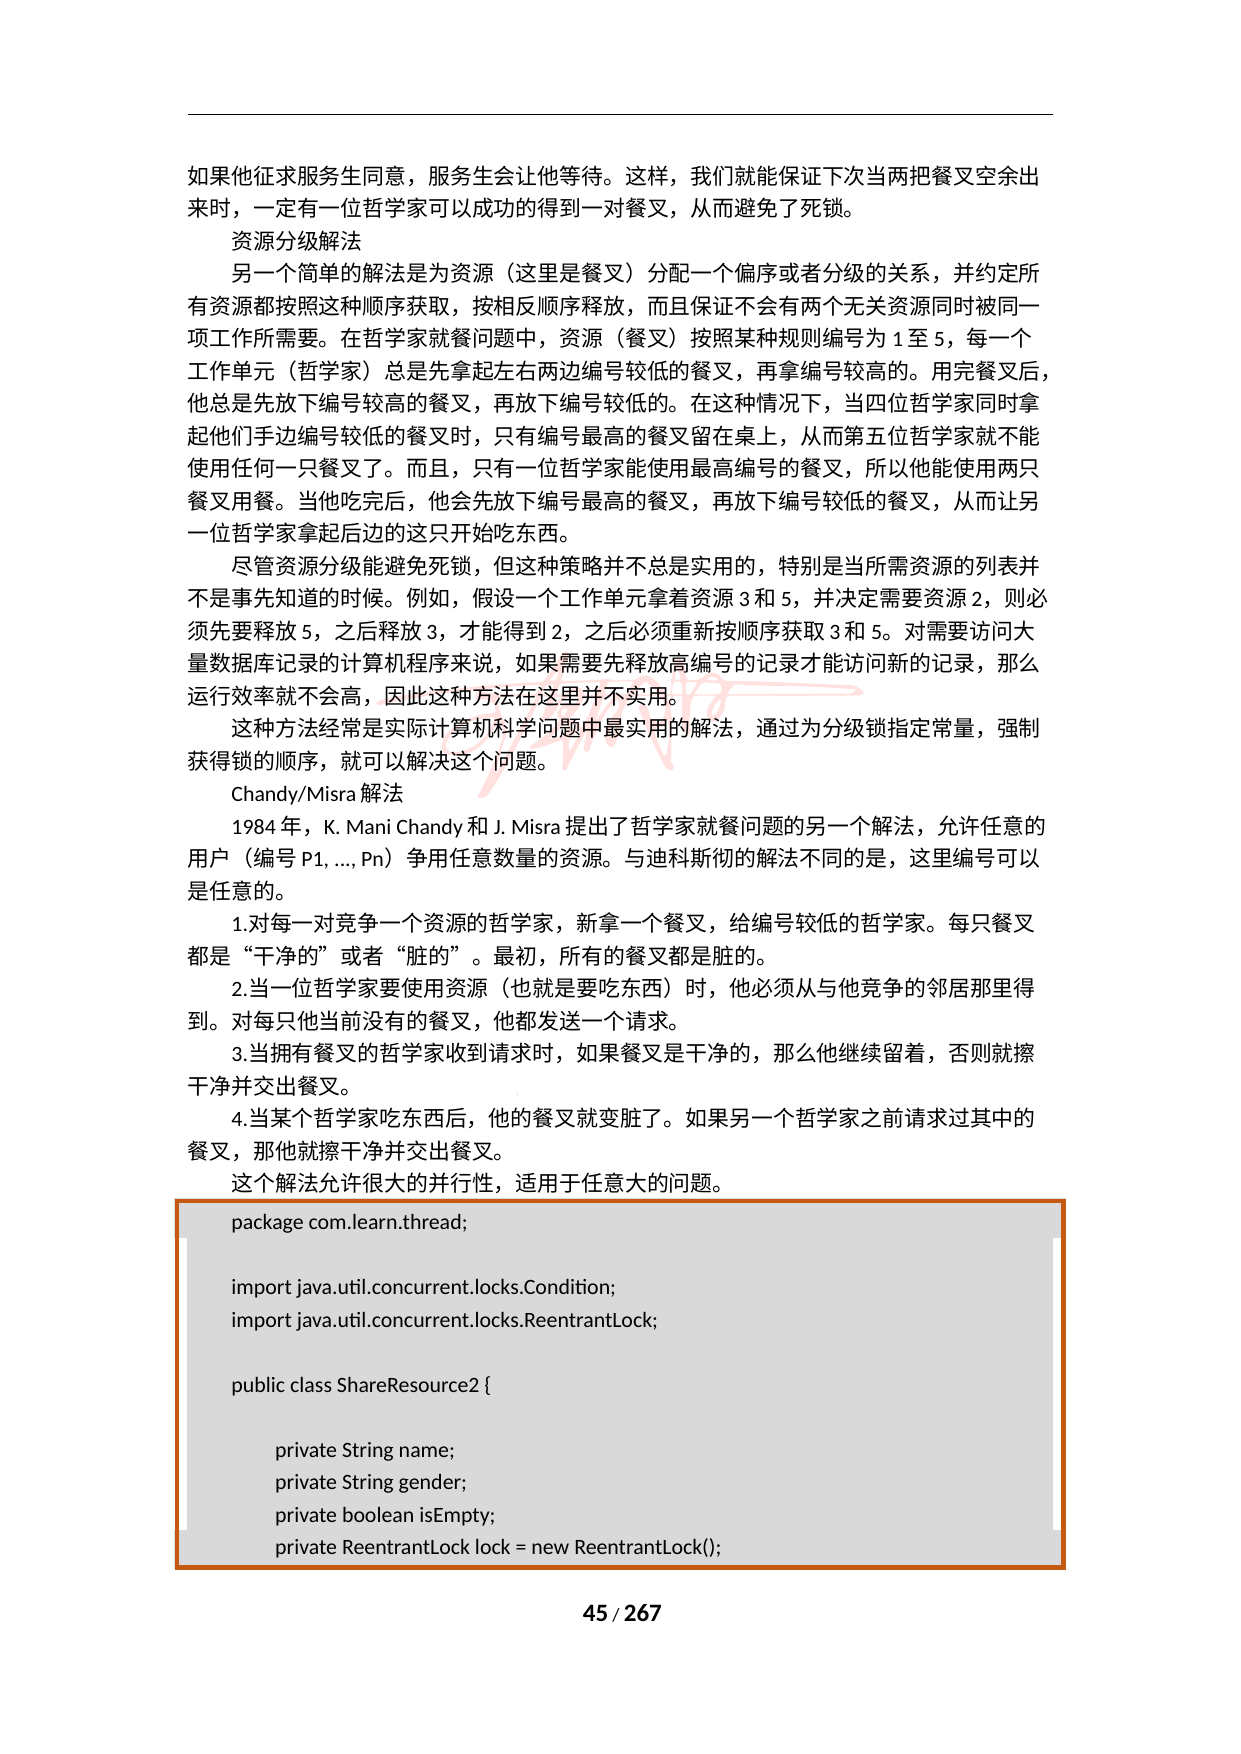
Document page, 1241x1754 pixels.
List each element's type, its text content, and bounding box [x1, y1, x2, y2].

text 资源分级解法 [187, 223, 1053, 256]
text 1.对每一对竞争一个资源的哲学家，新拿一个餐叉，给编号较低的哲学家。每只餐叉都是“干净的”或者“脏的”。最初，所有的餐叉都是脏的。 [187, 906, 1053, 971]
text 这种方法经常是实际计算机科学问题中最实用的解法，通过为分级锁指定常量，强制获得锁的顺序，就可以解决这个问题。 [187, 711, 1053, 776]
text private ReentrantLock lock = new ReentrantLock(); [179, 1523, 1061, 1565]
text 2.当一位哲学家要使用资源（也就是要吃东西）时，他必须从与他竞争的邻居那里得到。对每只他当前没有的餐叉，他都发送一个请求。 [187, 971, 1053, 1036]
text 尽管资源分级能避免死锁，但这种策略并不总是实用的，特别是当所需资源的列表并不是事先知道的时候。例如，假设一个工作单元拿着资源3和5，并决定需要资源2，则必须先要释放5，之后释放3，才能得到2，之后必须重新按顺序获取3和5。对需要访问大量数据库记录的计算机程序来说，如果需要先释放高编号的记录才能访问新的记录，那么运行效率就不会高，因此这种方法在这里并不实用。 [187, 548, 1053, 711]
text 4.当某个哲学家吃东西后，他的餐叉就变脏了。如果另一个哲学家之前请求过其中的餐叉，那他就擦干净并交出餐叉。 [187, 1101, 1053, 1166]
text 另一个简单的解法是为资源（这里是餐叉）分配一个偏序或者分级的关系，并约定所有资源都按照这种顺序获取，按相反顺序释放，而且保证不会有两个无关资源同时被同一项工作所需要。在哲学家就餐问题中，资源（餐叉）按照某种规则编号为1至5，每一个工作单元（哲学家）总是先拿起左右两边编号较低的餐叉，再拿编号较高的。用完餐叉后，他总是先放下编号较高的餐叉，再放下编号较低的。在这种情况下，当四位哲学家同时拿起他们手边编号较低的餐叉时，只有编号最高的餐叉留在桌上，从而第五位哲学家就不能使用任何一只餐叉了。而且，只有一位哲学家能使用最高编号的餐叉，所以他能使用两只餐叉用餐。当他吃完后，他会先放下编号最高的餐叉，再放下编号较低的餐叉，从而让另一位哲学家拿起后边的这只开始吃东西。 [187, 256, 1053, 548]
text 1984年，K. Mani Chandy和J. Misra提出了哲学家就餐问题的另一个解法，允许任意的用户（编号P1, ..., Pn）争用任意数量的资源。与迪科斯彻的解法不同的是，这里编号可以是任意的。 [187, 808, 1053, 906]
text private boolean isEmpty; [187, 1498, 1053, 1523]
text package com.learn.thread; [179, 1203, 1061, 1238]
text private String gender; [187, 1465, 1053, 1498]
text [187, 158, 1053, 223]
text Chandy/Misra解法 [187, 776, 1053, 808]
text private String name; [187, 1433, 1053, 1465]
text import java.util.concurrent.locks.Condition; [187, 1270, 1053, 1303]
text 3.当拥有餐叉的哲学家收到请求时，如果餐叉是干净的，那么他继续留着，否则就擦干净并交出餐叉。 [187, 1036, 1053, 1101]
text public class ShareResource2 { [187, 1368, 1053, 1400]
text import java.util.concurrent.locks.ReentrantLock; [187, 1303, 1053, 1335]
text 这个解法允许很大的并行性，适用于任意大的问题。 [187, 1166, 1053, 1198]
